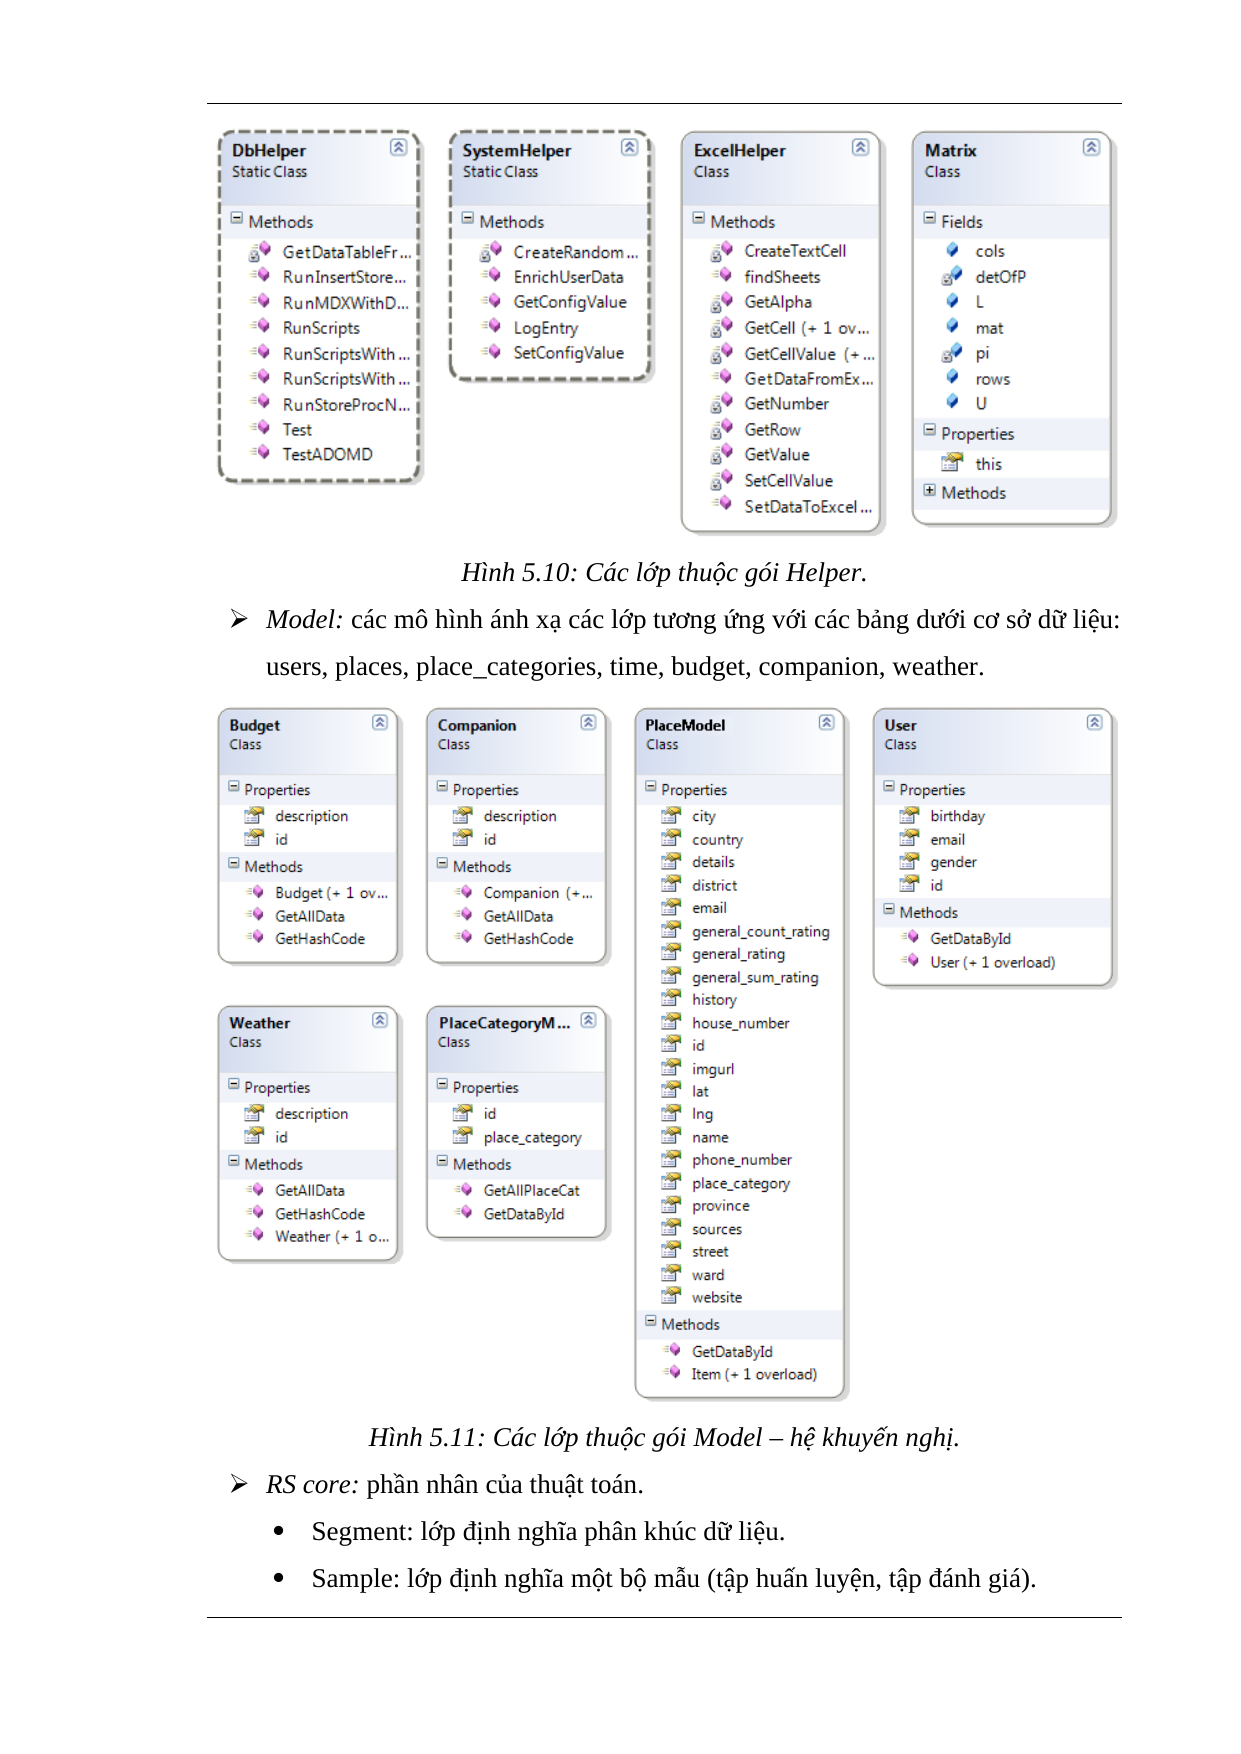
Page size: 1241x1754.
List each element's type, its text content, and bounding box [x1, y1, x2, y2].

list Model: các mô hình ánh xạ các lớp tương ứng với các bảng dưới cơ sở dữ liệu: users, places, place_categories, time, budget, companion, weather. [228, 603, 1122, 681]
picture [206, 696, 1123, 1408]
text Hình 5.11: Các lớp thuộc gói Model – hệ khuyến nghị. [207, 1421, 1122, 1452]
list Segment: lớp định nghĩa phân khúc dữ liệu. [274, 1515, 1122, 1546]
text Hình 5.10: Các lớp thuộc gói Helper. [207, 556, 1122, 587]
picture [206, 118, 1123, 543]
list Sample: lớp định nghĩa một bộ mẫu (tập huấn luyện, tập đánh giá). [274, 1562, 1122, 1593]
list RS core: phần nhân của thuật toán. [228, 1468, 1122, 1499]
